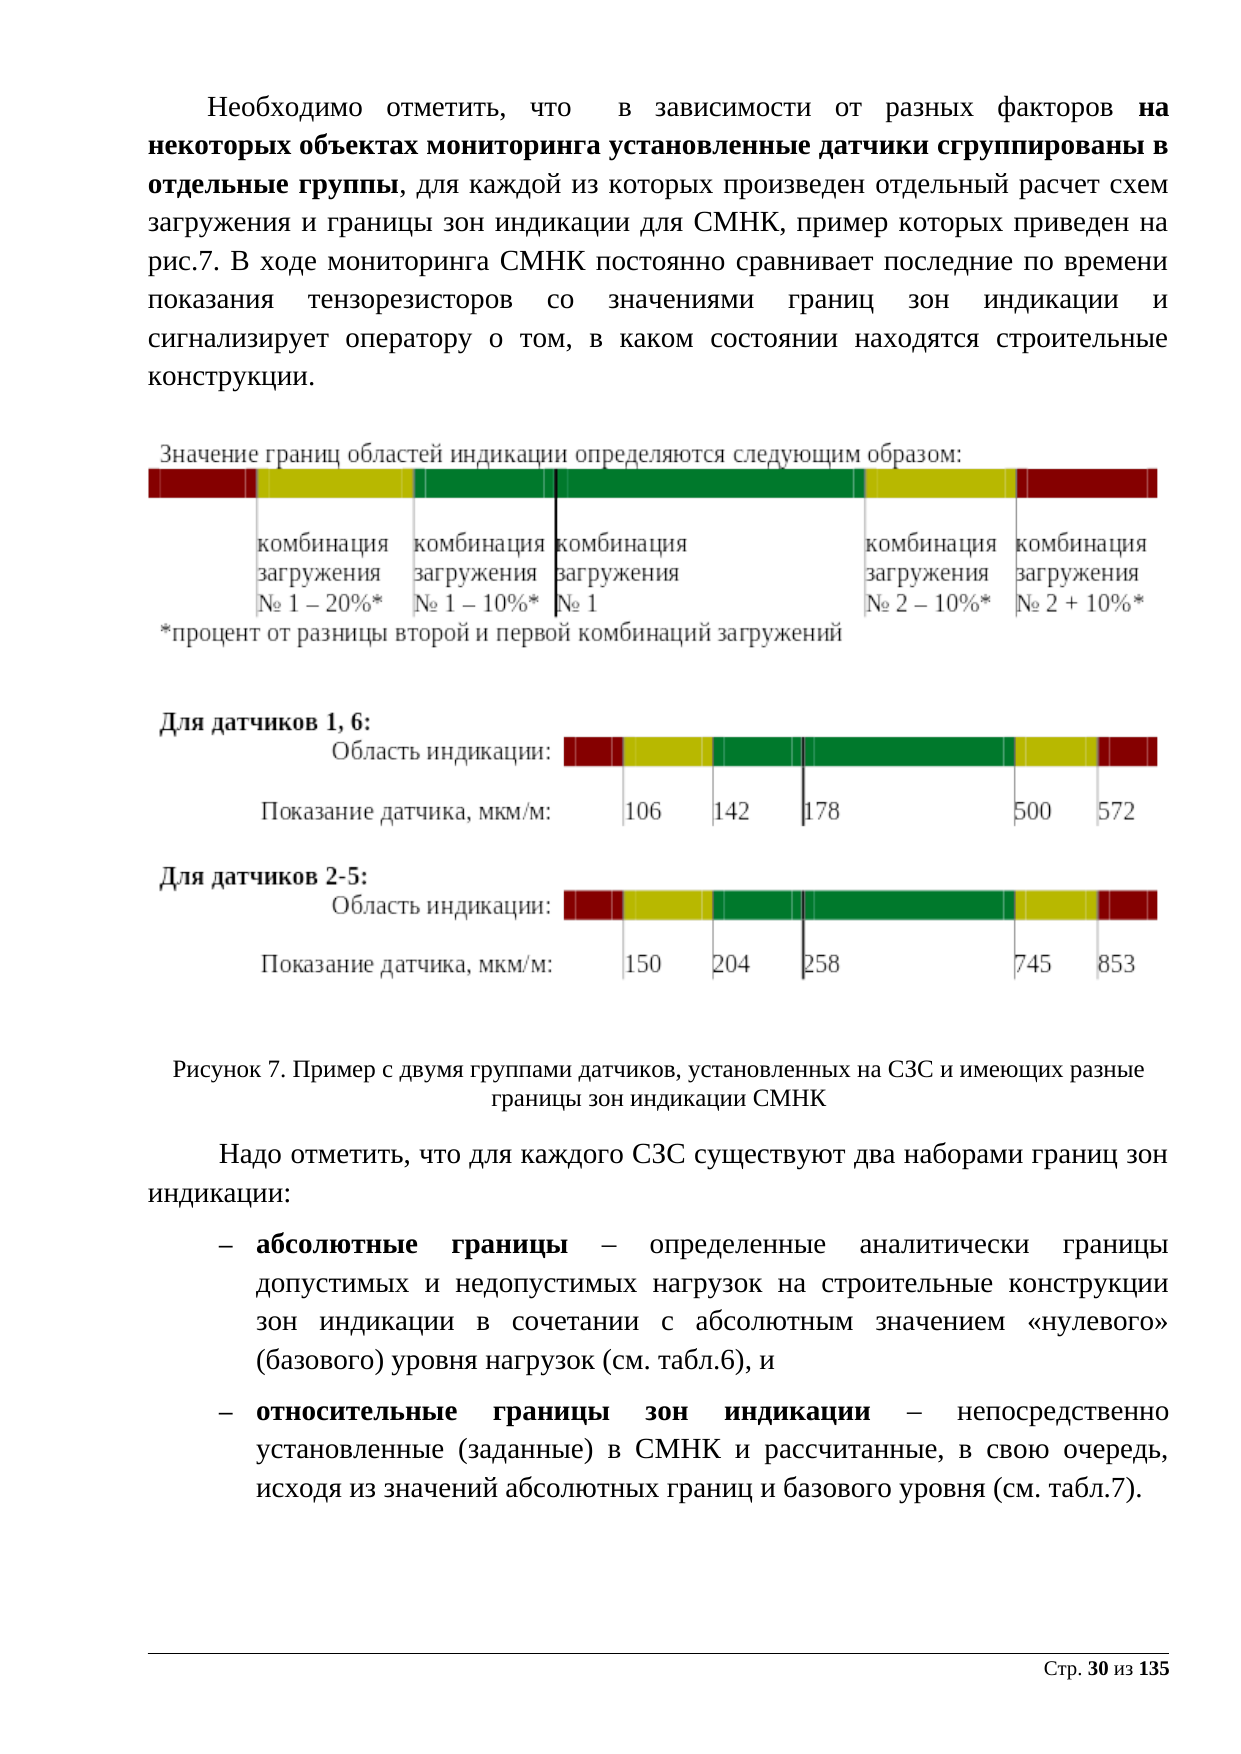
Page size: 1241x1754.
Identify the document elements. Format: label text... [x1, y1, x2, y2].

text Надо отметить, что для каждого СЗС существуют два наборами границ зон индикации: [148, 1137, 1169, 1209]
list относительные границы зон индикации – непосредственно установленные (заданные) в СМНК и рассчитанные, в свою очередь, исходя из значений абсолютных границ и базового уровня (см. табл.7). [218, 1393, 1169, 1503]
text Необходимо отметить, что в зависимости от разных факторов на некоторых объектах мониторинга установленные датчики сгруппированы в отдельные группы, для каждой из которых произведен отдельный расчет схем загружения и границы зон индикации для СМНК, пример которых приведен на рис.7. В ходе мониторинга СМНК постоянно сравнивает последние по времени показания тензорезисторов со значениями границ зон индикации и сигнализирует оператору о том, в каком состоянии находятся строительные конструкции. [148, 89, 1169, 392]
list абсолютные границы – определенные аналитически границы допустимых и недопустимых нагрузок на строительные конструкции зон индикации в сочетании с абсолютным значением «нулевого» (базового) уровня нагрузок (см. табл.6), и [218, 1226, 1169, 1375]
text Рисунок 7. Пример с двумя группами датчиков, установленных на СЗС и имеющих разные границы зон индикации СМНК [148, 1054, 1169, 1112]
